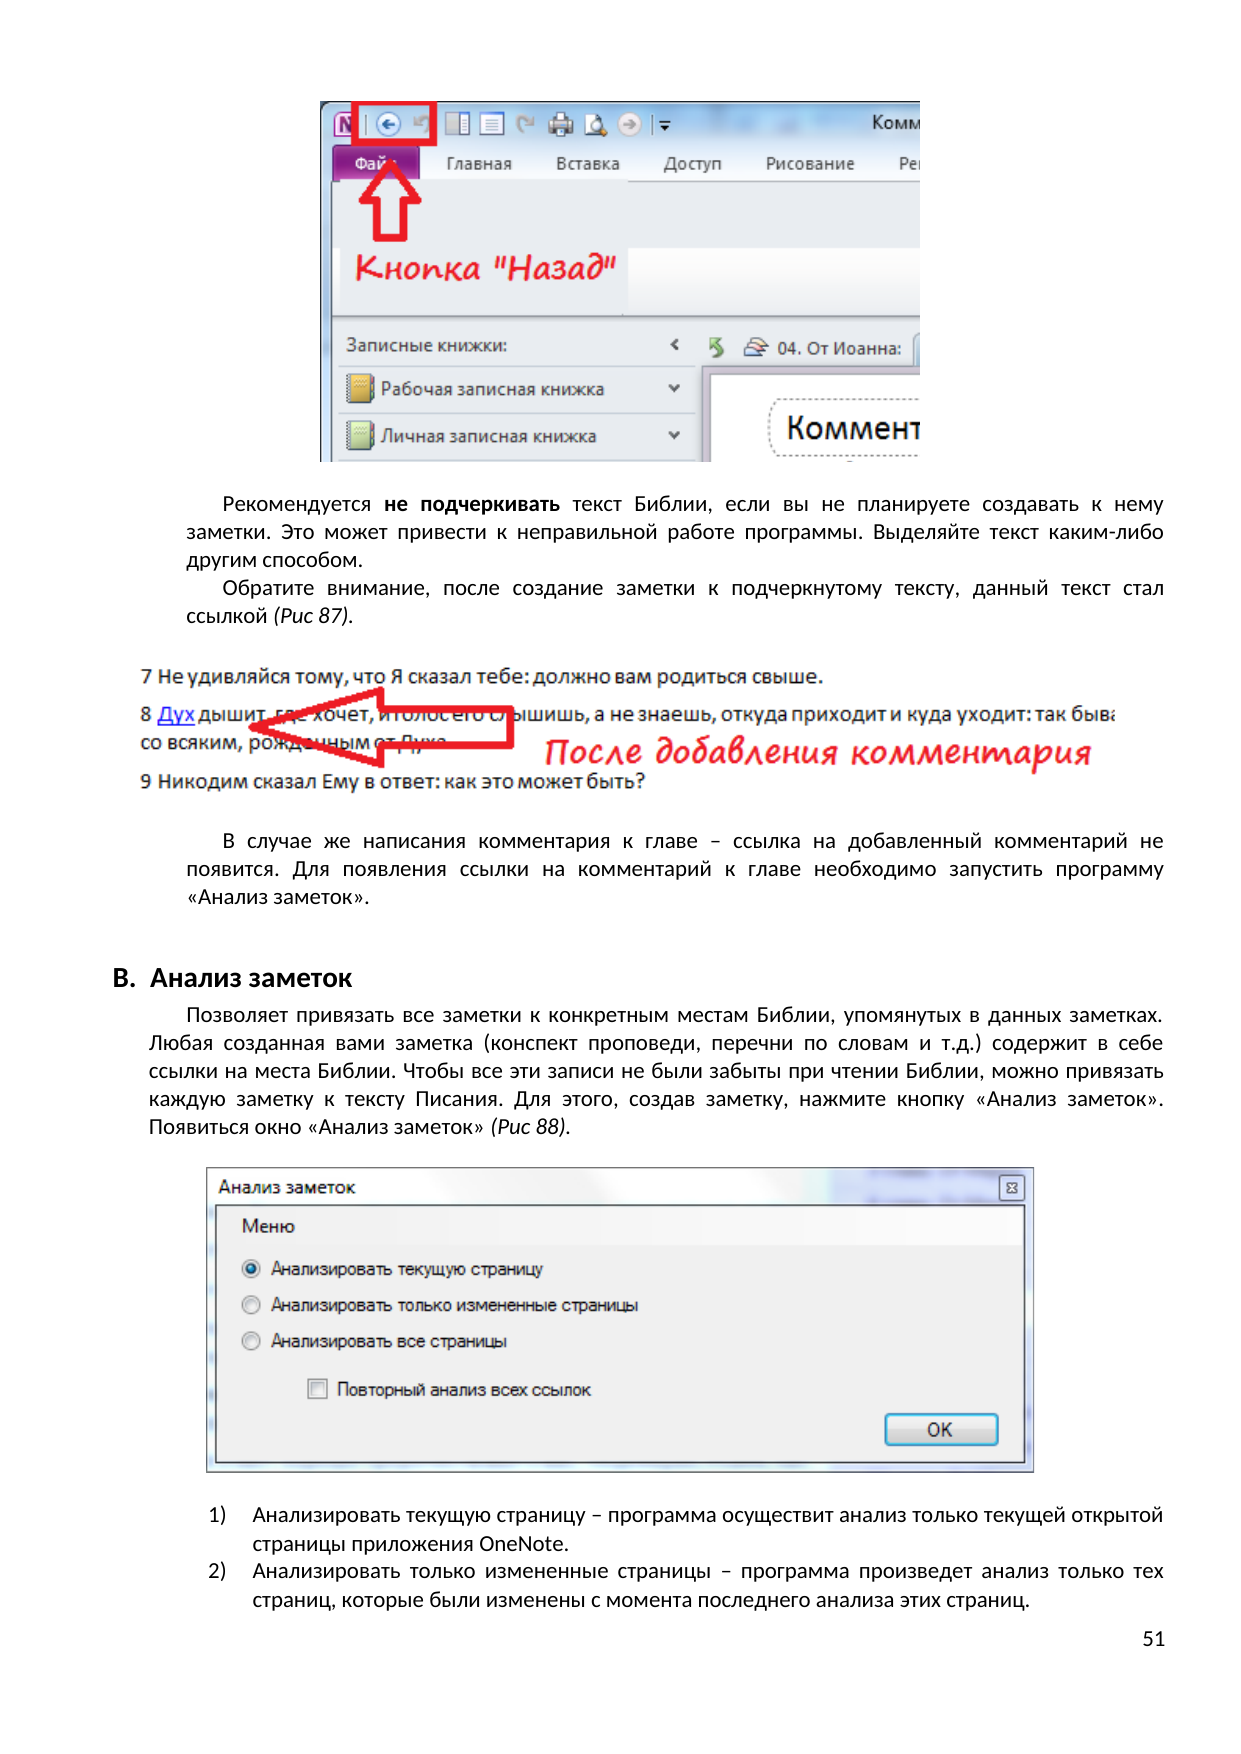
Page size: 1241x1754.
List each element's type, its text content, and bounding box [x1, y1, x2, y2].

picture [125, 657, 1115, 798]
text В случае же написания комментария к главе – ссылка на добавленный комментарий не появится. Для появления ссылки на комментарий к главе необходимо запустить программу «Анализ заметок». [186, 826, 1165, 910]
subtitle Анализ заметок [112, 959, 1165, 994]
text Обратите внимание, после создание заметки к подчеркнутому тексту, данный текст стал ссылкой (Рис 87). [186, 573, 1165, 629]
list Анализировать текущую страницу – программа осуществит анализ только текущей открытой страницы приложения OneNote. [208, 1501, 1165, 1557]
picture [206, 1167, 1035, 1473]
picture [320, 101, 920, 462]
text Рекомендуется не подчеркивать текст Библии, если вы не планируете создавать к нему заметки. Это может привести к неправильной работе программы. Выделяйте текст каким-либо другим способом. [186, 489, 1165, 573]
list Анализировать только измененные страницы – программа произведет анализ только тех страниц, которые были изменены с момента последнего анализа этих страниц. [208, 1557, 1165, 1613]
text Позволяет привязать все заметки к конкретным местам Библии, упомянутых в данных заметках. Любая созданная вами заметка (конспект проповеди, перечни по словам и т.д.) содержит в себе ссылки на места Библии. Чтобы все эти записи не были забыты при чтении Библии, можно привязать каждую заметку к тексту Писания. Для этого, создав заметку, нажмите кнопку «Анализ заметок». Появиться окно «Анализ заметок» (Рис 88). [149, 1000, 1165, 1140]
